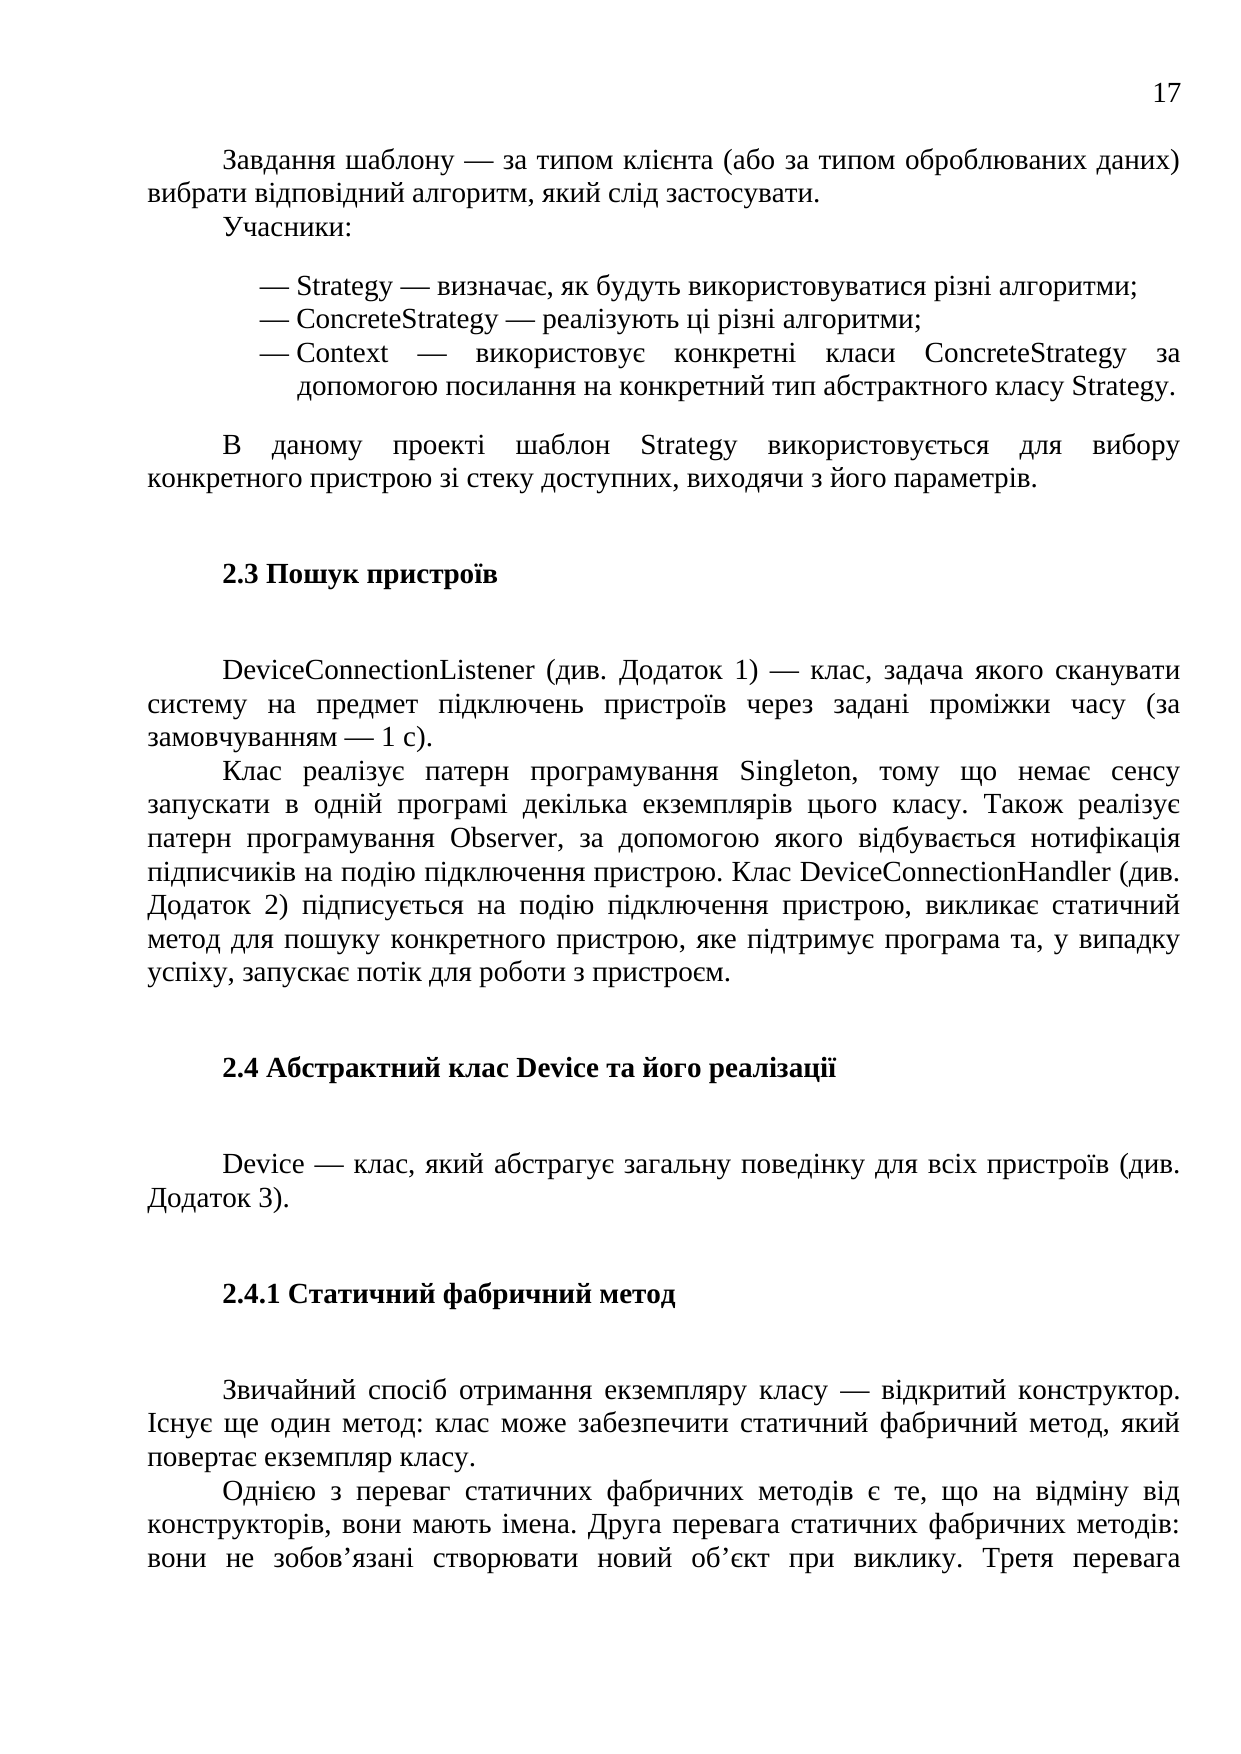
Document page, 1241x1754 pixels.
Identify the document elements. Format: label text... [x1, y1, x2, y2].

text Завдання шаблону — за типом клієнта (або за типом оброблюваних даних) вибрати відповідний алгоритм, який слід застосувати. [147, 142, 1181, 209]
text Strategy — визначає, як будуть використовуватися різні алгоритми; [259, 268, 1181, 301]
text Context — використовує конкретні класи ConcreteStrategy за допомогою посилання на конкретний тип абстрактного класу Strategy. [259, 335, 1181, 402]
text Клас реалізує патерн програмування Singleton, тому що немає сенсу запускати в одній програмі декілька екземплярів цього класу. Також реалізує патерн програмування Observer, за допомогою якого відбувається нотифікація підписчиків на подію підключення пристрою. Клас DeviceConnectionHandler (див. додаток 2) підписується на подію підключення пристрою, викликає статичний метод для пошуку конкретного пристрою, яке підтримує програма та, у випадку успіху, запускає потік для роботи з пристроєм. [147, 753, 1181, 988]
text ConcreteStrategy — реалізують ці різні алгоритми; [259, 301, 1181, 335]
text Device — клас, який абстрагує загальну поведінку для всіх пристроїв (див. додаток 3). [147, 1146, 1181, 1213]
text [147, 1473, 1181, 1573]
text Абстрактний клас Device та його реалізації [222, 1050, 1181, 1084]
text В даному проекті шаблон Strategy використовується для вибору конкретного пристрою зі стеку доступних, виходячи з його параметрів. [147, 427, 1181, 494]
text DeviceConnectionListener (див. додаток 1) — клас, задача якого сканувати систему на предмет підключень пристроїв через задані проміжки часу (за замовчуванням — 1 с). [147, 652, 1181, 753]
text Пошук пристроїв [222, 556, 1181, 590]
text Звичайний спосіб отримання екземпляру класу — відкритий конструктор. Існує ще один метод: клас може забезпечити статичний фабричний метод, який повертає екземпляр класу. [147, 1372, 1181, 1473]
text Статичний фабричний метод [222, 1276, 1181, 1309]
text Учасники: [147, 209, 1181, 243]
